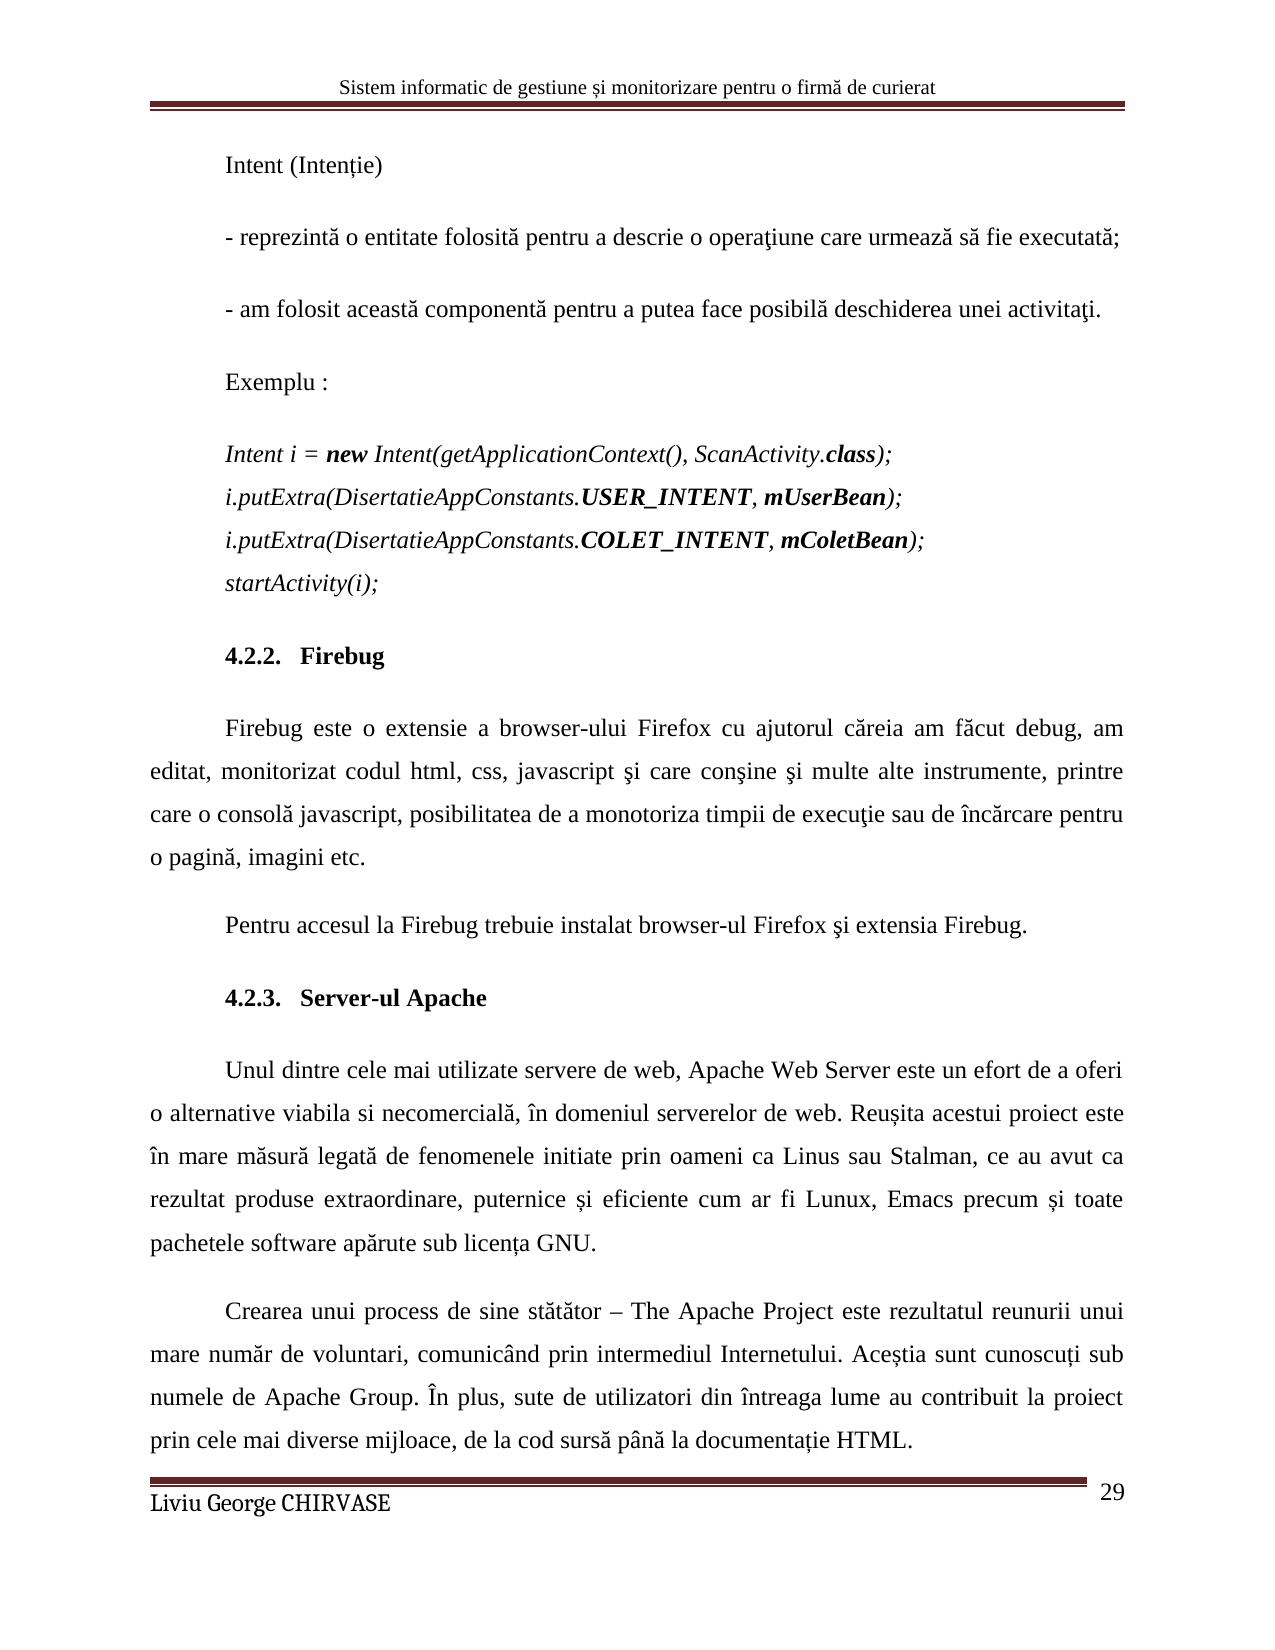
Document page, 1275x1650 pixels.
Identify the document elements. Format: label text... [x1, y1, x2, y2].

text Firebug este o extensie a browser-ului Firefox cu ajutorul căreia am făcut debug, am editat, monitorizat codul html, css, javascript şi care conşine şi multe alte instrumente, printre care o consolă javascript, posibilitatea de a monotoriza timpii de execuţie sau de încărcare pentru o pagină, imagini etc. [150, 713, 1125, 871]
text Crearea unui process de sine stătător – The Apache Project este rezultatul reunurii unui mare număr de voluntari, comunicând prin intermediul Internetului. Aceștia sunt cunoscuți sub numele de Apache Group. În plus, sute de utilizatori din întreaga lume au contribuit la proiect prin cele mai diverse mijloace, de la cod sursă până la documentație HTML. [150, 1296, 1125, 1454]
subtitle - reprezintă o entitate folosită pentru a descrie o operaţiune care urmează să fie executată; [225, 222, 1125, 251]
text Unul dintre cele mai utilizate servere de web, Apache Web Server este un efort de a oferi o alternative viabila si necomercială, în domeniul serverelor de web. Reușita acestui proiect este în mare măsură legată de fenomenele initiate prin oameni ca Linus sau Stalman, ce au avut ca rezultat produse extraordinare, puternice și eficiente cum ar fi Lunux, Emacs precum și toate pachetele software apărute sub licența GNU. [150, 1055, 1125, 1256]
subtitle - am folosit această componentă pentru a putea face posibilă deschiderea unei activitaţi. [225, 294, 1125, 323]
subtitle 4.2.2. Firebug [225, 641, 1125, 669]
subtitle Intent i = new Intent(getApplicationContext(), ScanActivity.class); i.putExtra(DisertatieAppConstants.USER_INTENT, mUserBean); i.putExtra(DisertatieAppConstants.COLET_INTENT, mColetBean); startActivity(i); [225, 439, 1125, 597]
text Pentru accesul la Firebug trebuie instalat browser-ul Firefox şi extensia Firebug. [150, 911, 1125, 939]
subtitle 4.2.3. Server-ul Apache [225, 983, 1125, 1012]
subtitle Intent (Intenție) [225, 150, 1125, 179]
subtitle Exemplu : [225, 367, 1125, 396]
